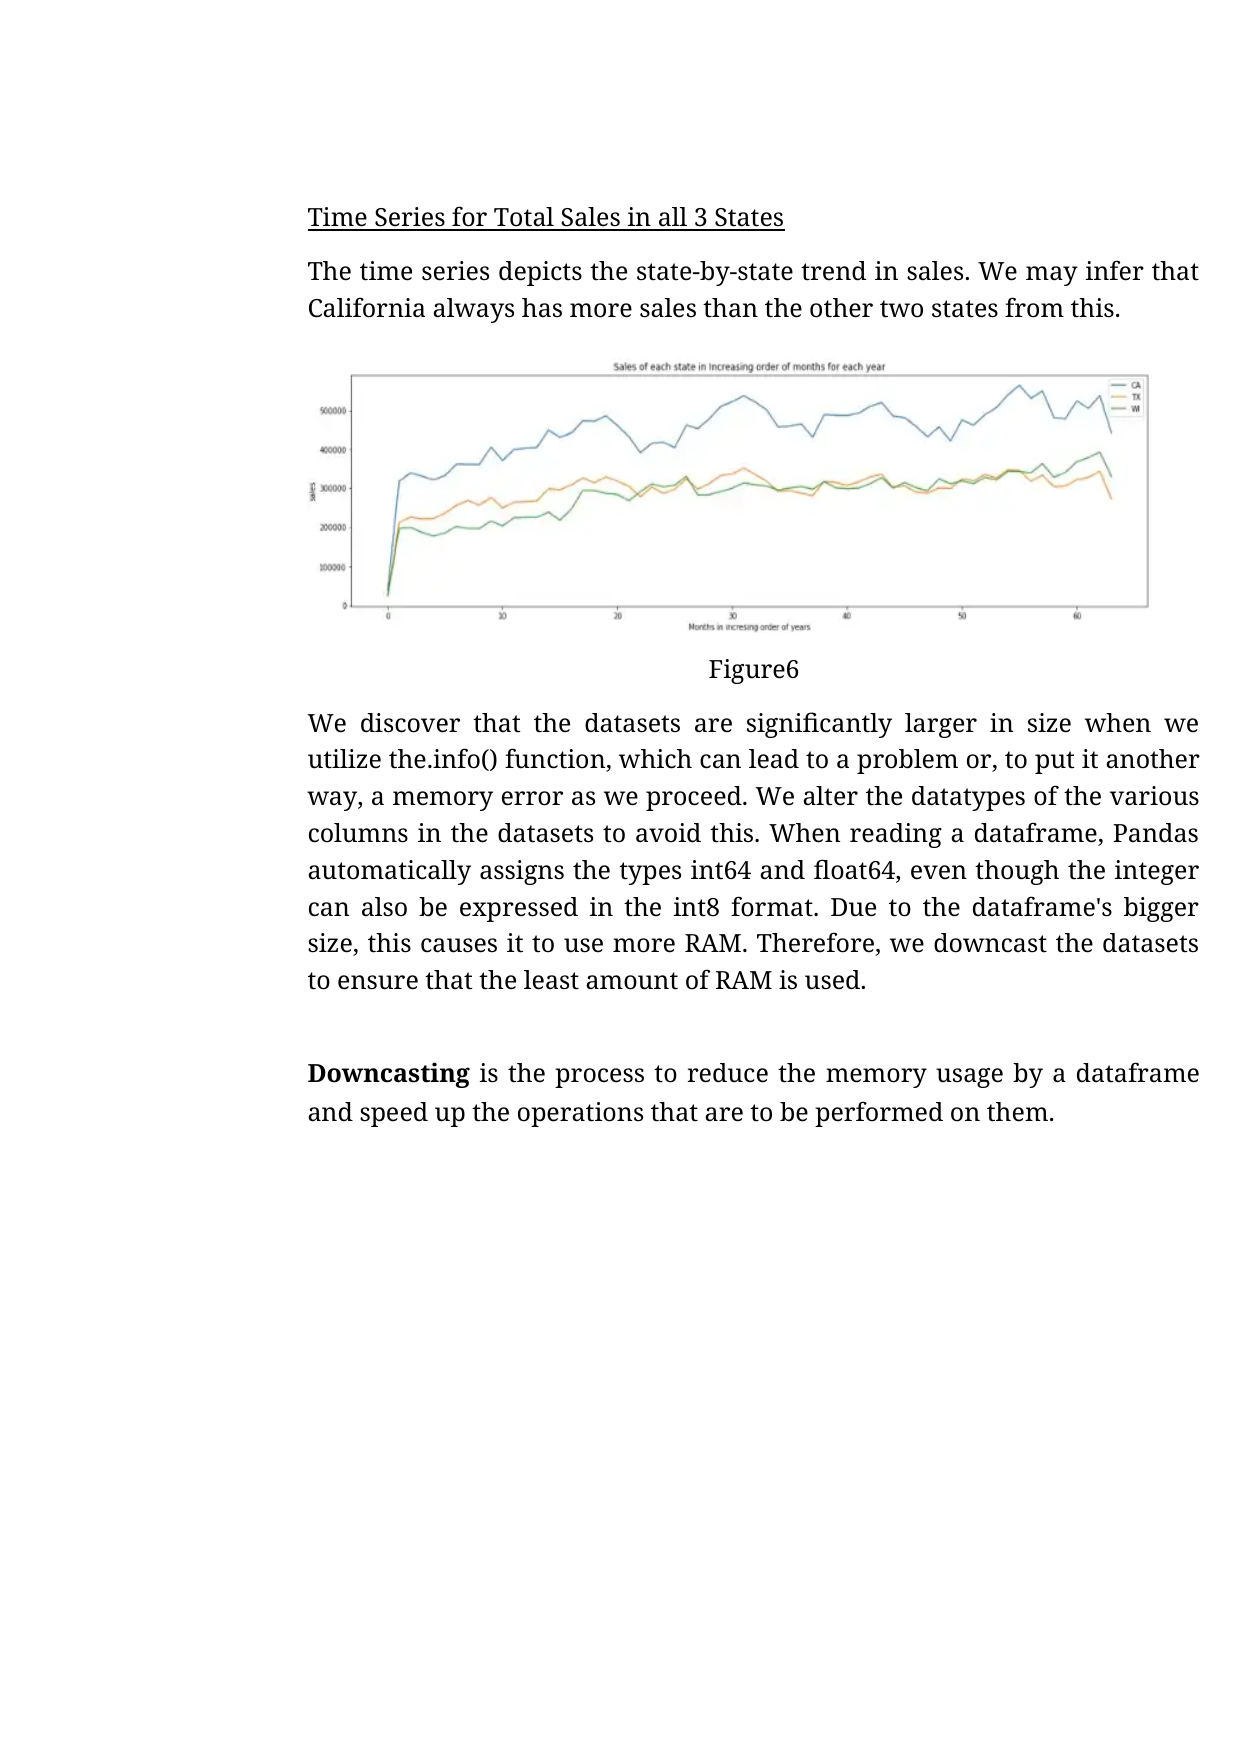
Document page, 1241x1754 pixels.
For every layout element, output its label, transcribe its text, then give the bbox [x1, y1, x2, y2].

text We discover that the datasets are significantly larger in size when we utilize the.info() function, which can lead to a problem or, to put it another way, a memory error as we proceed. We alter the datatypes of the various columns in the datasets to avoid this. When reading a dataframe, Pandas automatically assigns the types int64 and float64, even though the integer can also be expressed in the int8 format. Due to the dataframe's bigger size, this causes it to use more RAM. Therefore, we downcast the datasets to ensure that the least amount of RAM is used. [307, 705, 1201, 997]
text The time series depicts the state-by-state trend in sales. We may infer that California always has more sales than the other two states from this. [307, 253, 1201, 324]
text Figure6 [307, 652, 1201, 686]
text Downcasting is the process to reduce the memory usage by a dataframe and speed up the operations that are to be performed on them. [307, 1055, 1201, 1128]
picture [307, 343, 1162, 633]
text Time Series for Total Sales in all 3 States [307, 200, 1201, 234]
